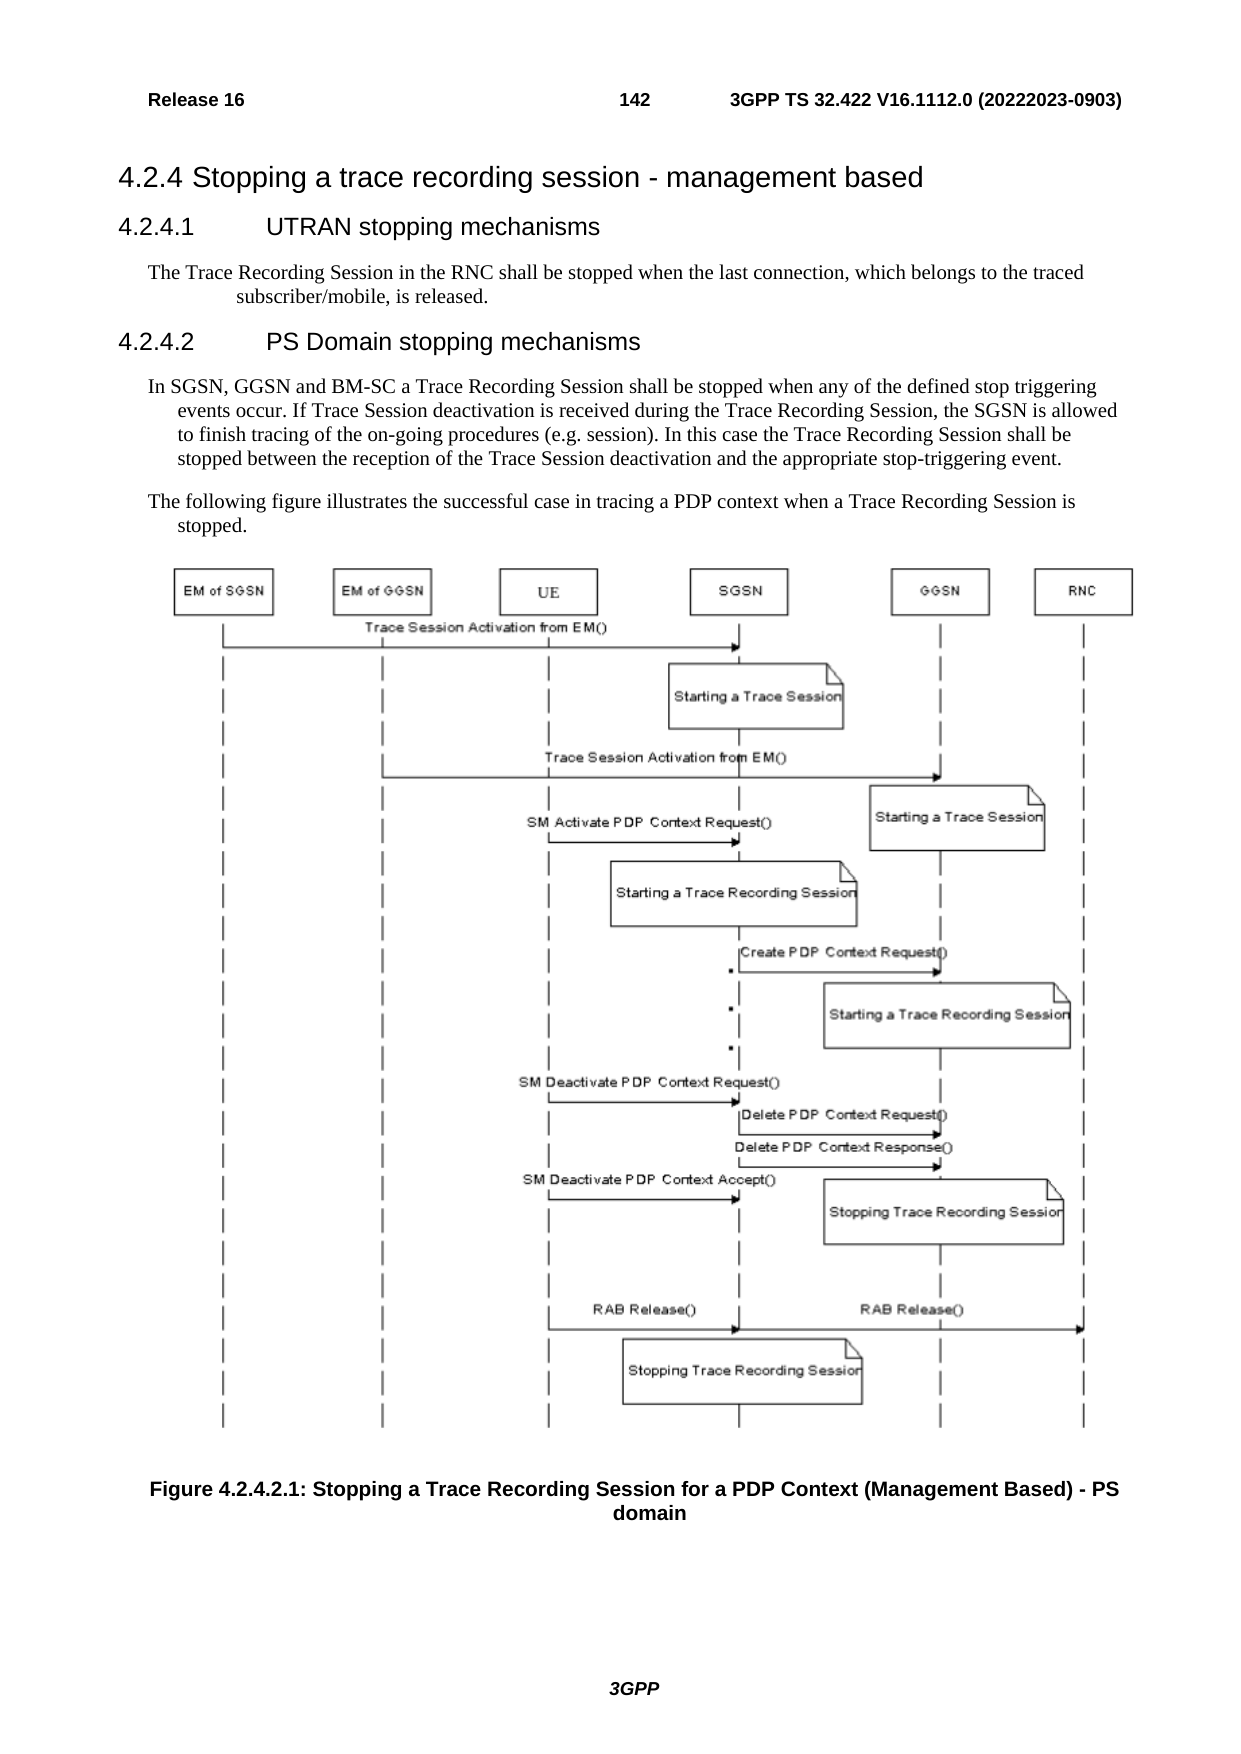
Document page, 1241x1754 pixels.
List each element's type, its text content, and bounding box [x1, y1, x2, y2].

subtitle 4.2.4.1 UTRAN stopping mechanisms [118, 212, 1122, 241]
text The Trace Recording Session in the RNC shall be stopped when the last connection, which belongs to the traced subscriber/mobile, is released. [148, 260, 1122, 308]
text The following figure illustrates the successful case in tracing a PDP context when a Trace Recording Session is stopped. [148, 489, 1122, 537]
subtitle 4.2.4.2 PS Domain stopping mechanisms [118, 327, 1122, 355]
text Figure 4.2.4.2.1: Stopping a Trace Recording Session for a PDP Context (Management Based) - PS domain [148, 1477, 1122, 1525]
subtitle 4.2.4 Stopping a trace recording session - management based [118, 160, 1122, 193]
text In SGSN, GGSN and BM-SC a Trace Recording Session shall be stopped when any of the defined stop triggering events occur. If Trace Session deactivation is received during the Trace Recording Session, the SGSN is allowed to finish tracing of the on-going procedures (e.g. session). In this case the Trace Recording Session shall be stopped between the reception of the Trace Session deactivation and the appropriate stop-triggering event. [148, 374, 1122, 470]
